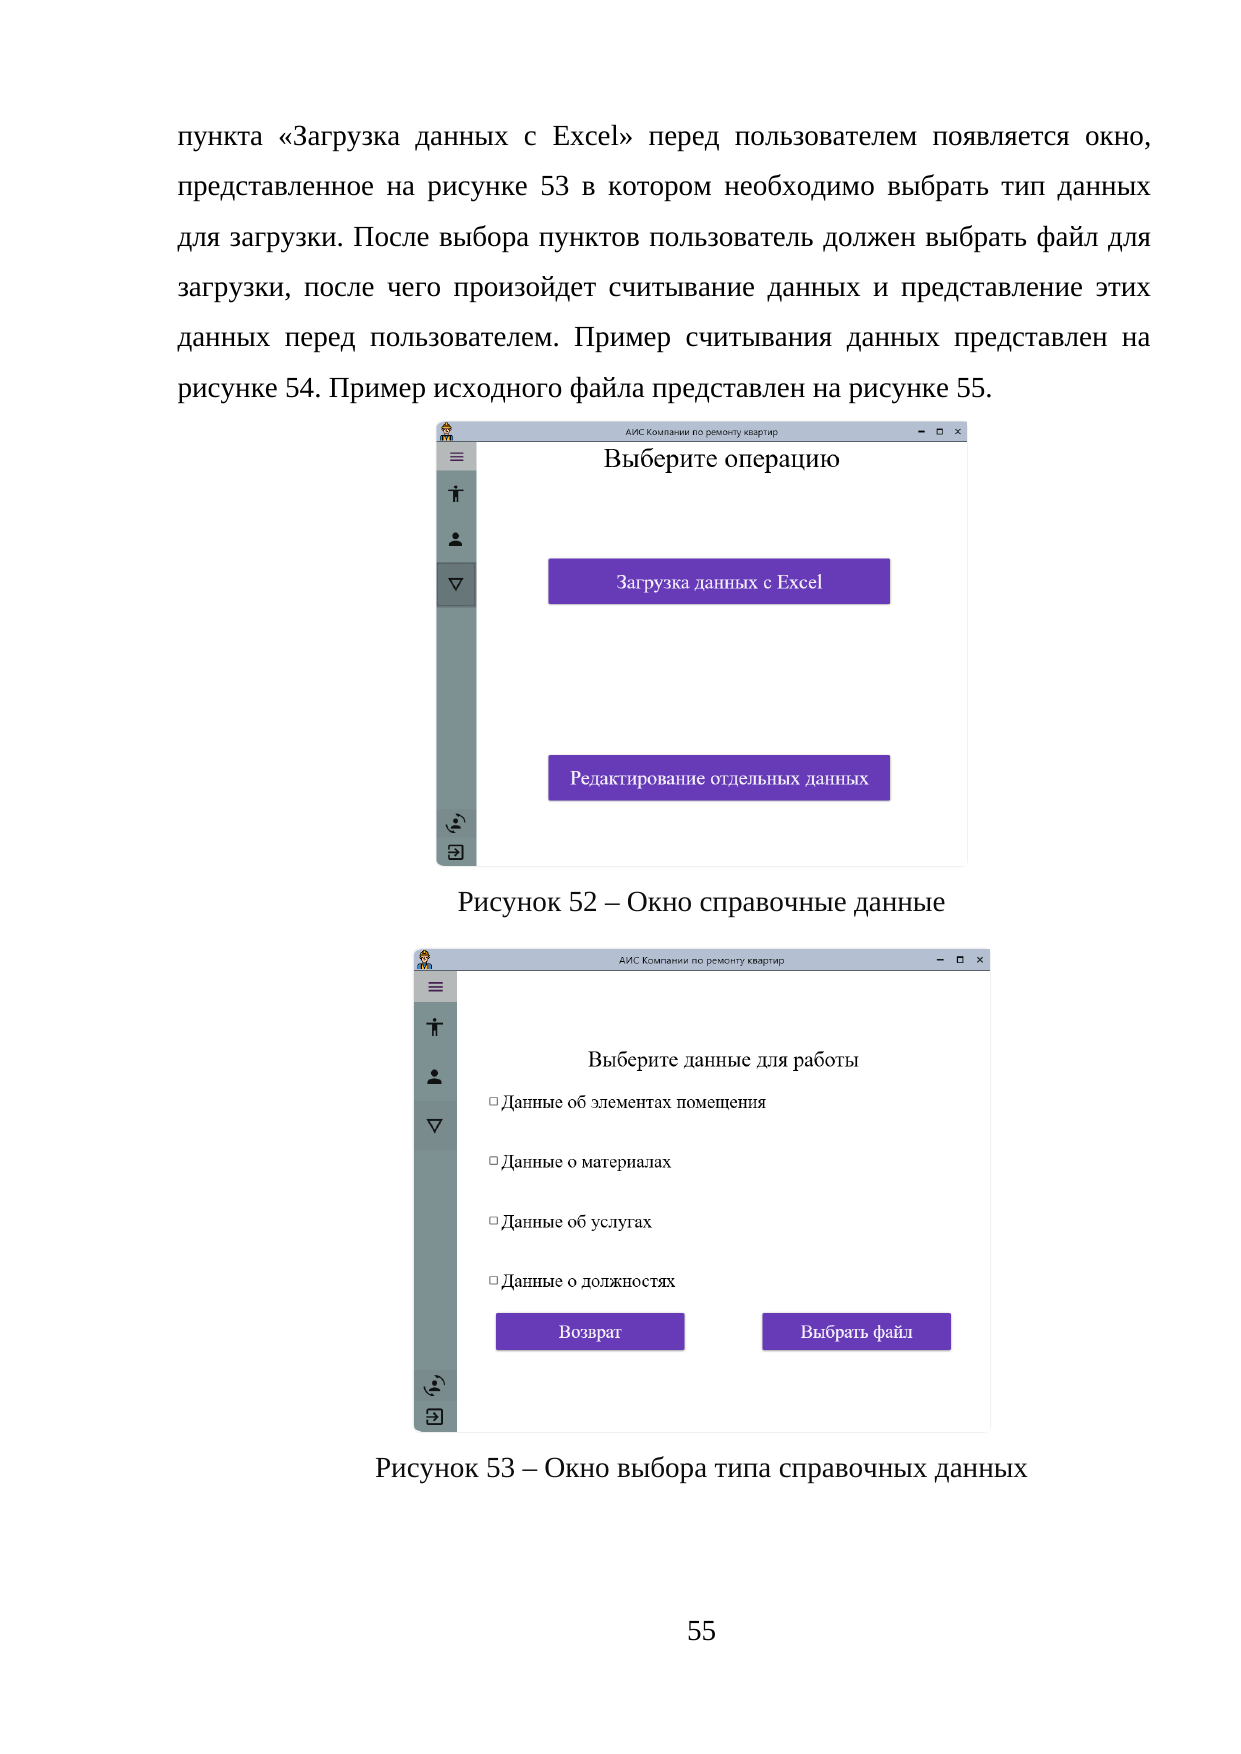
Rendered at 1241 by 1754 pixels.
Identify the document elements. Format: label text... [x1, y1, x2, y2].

subtitle Рисунок 53 – Окно выбора типа справочных данных [177, 1451, 1152, 1484]
picture [434, 420, 969, 868]
subtitle Рисунок 52 – Окно справочные данные [177, 884, 1152, 918]
picture [411, 947, 992, 1434]
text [177, 118, 1152, 403]
